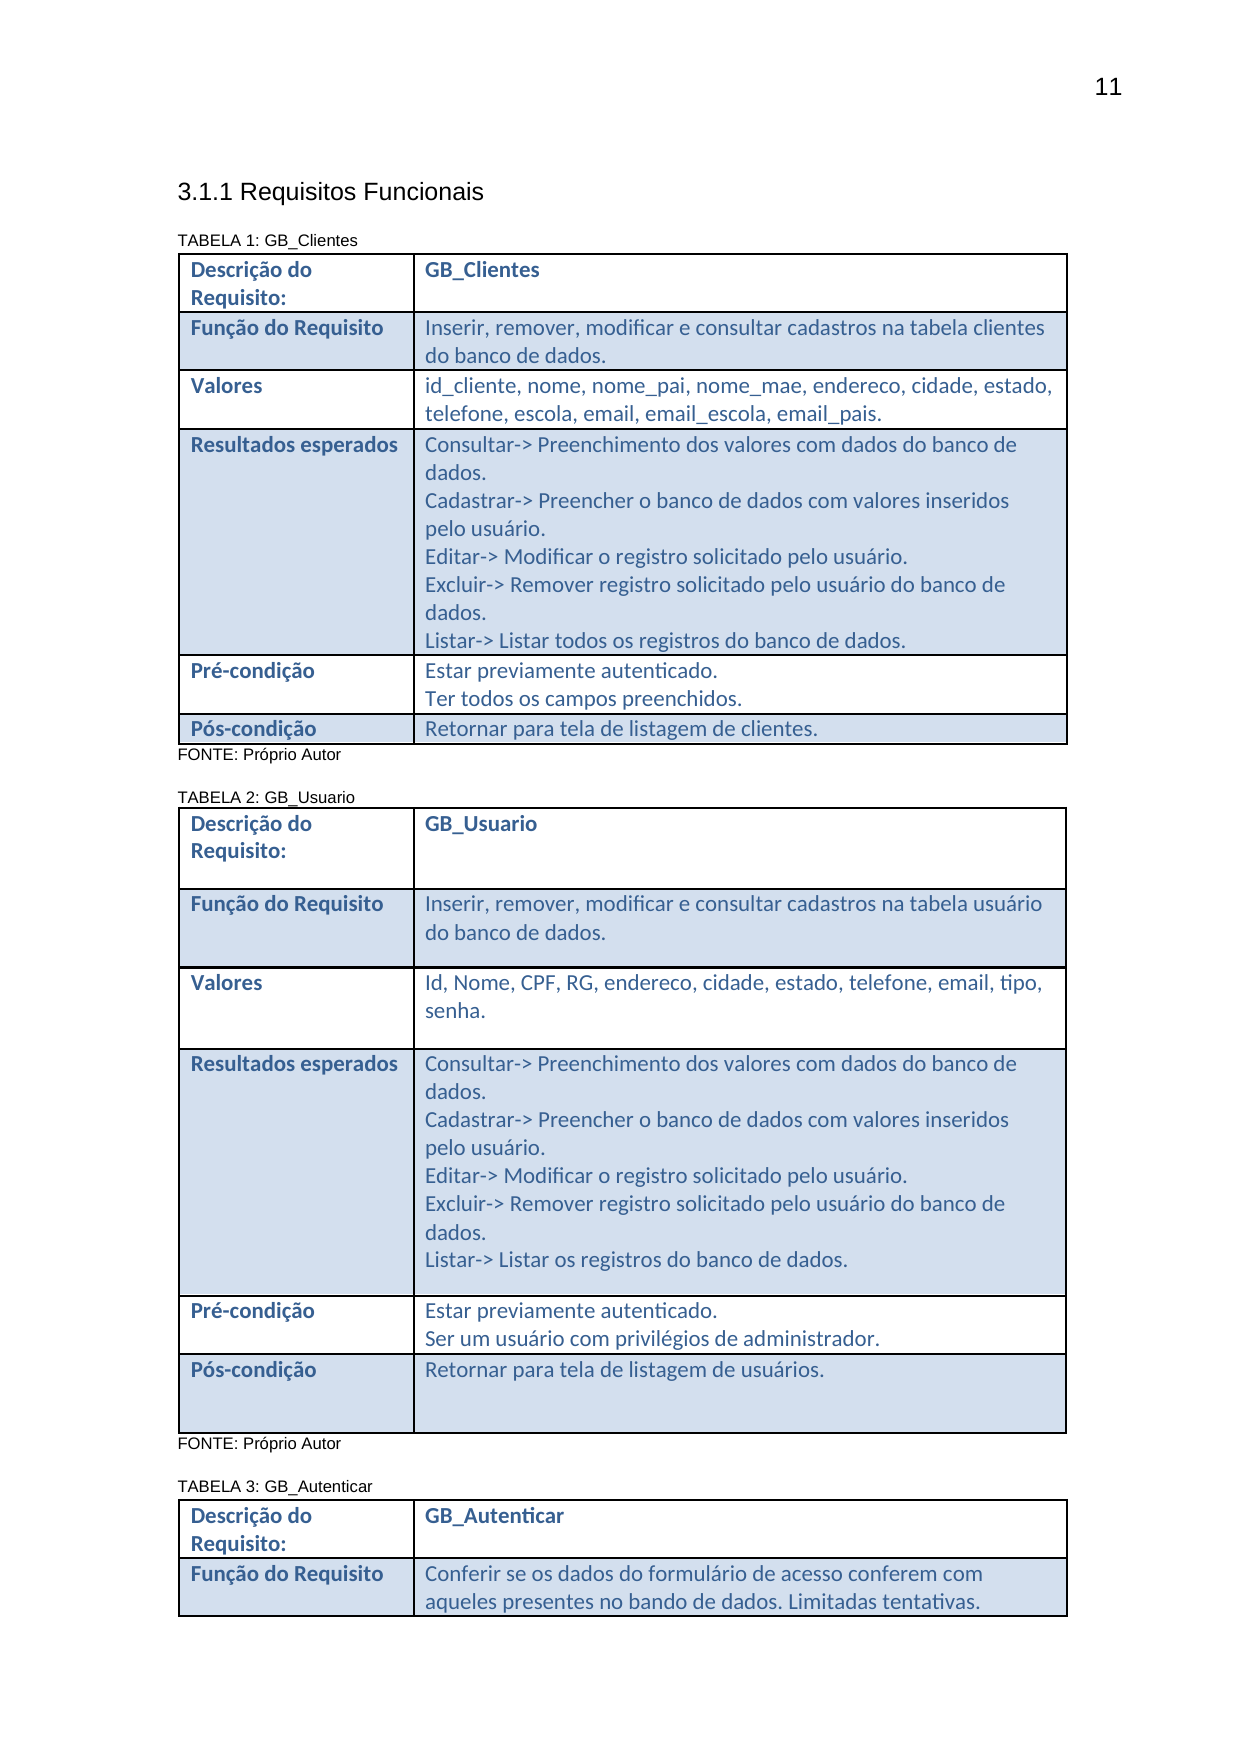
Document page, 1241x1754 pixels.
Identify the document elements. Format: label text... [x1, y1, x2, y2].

table_cell id_cliente, nome, nome_pai, nome_mae, endereco, cidade, estado, telefone, escola, email, email_escola, email_pais. [415, 371, 1066, 428]
table_cell Pós-condição [180, 715, 413, 742]
table_cell Pré-condição [180, 1297, 413, 1353]
table_cell Retornar para tela de listagem de usuários. [415, 1355, 1065, 1432]
table_header Descrição do Requisito: [180, 1501, 413, 1557]
table_cell Consultar-> Preenchimento dos valores com dados do banco de dados. Cadastrar-> Preencher o banco de dados com valores inseridos pelo usuário. Editar-> Modificar o registro solicitado pelo usuário. Excluir-> Remover registro solicitado pelo usuário do banco de dados. Listar-> Listar todos os registros do banco de dados. [415, 430, 1066, 654]
text TABELA 3: GB_Autenticar [177, 1477, 1122, 1496]
table_cell Pós-condição [180, 1355, 413, 1432]
text FONTE: Próprio Autor [177, 744, 1122, 764]
table_cell Inserir, remover, modificar e consultar cadastros na tabela usuário do banco de dados. [415, 890, 1065, 966]
table_cell Id, Nome, CPF, RG, endereco, cidade, estado, telefone, email, tipo, senha. [415, 969, 1065, 1047]
table_cell Valores [180, 371, 413, 428]
table_cell Função do Requisito [180, 313, 413, 369]
table_cell Estar previamente autenticado. Ter todos os campos preenchidos. [415, 656, 1066, 712]
table_cell Consultar-> Preenchimento dos valores com dados do banco de dados. Cadastrar-> Preencher o banco de dados com valores inseridos pelo usuário. Editar-> Modificar o registro solicitado pelo usuário. Excluir-> Remover registro solicitado pelo usuário do banco de dados. Listar-> Listar os registros do banco de dados. [415, 1050, 1065, 1294]
table_header GB_Autenticar [415, 1501, 1066, 1557]
table_cell Resultados esperados [180, 1050, 413, 1294]
table_cell Retornar para tela de listagem de clientes. [415, 715, 1066, 742]
table_cell Resultados esperados [180, 430, 413, 654]
table_cell Inserir, remover, modificar e consultar cadastros na tabela clientes do banco de dados. [415, 313, 1066, 369]
table_cell Estar previamente autenticado. Ser um usuário com privilégios de administrador. [415, 1297, 1065, 1353]
table_header Descrição do Requisito: [180, 255, 413, 311]
table_header GB_Usuario [415, 809, 1065, 887]
text 3.1.1 Requisitos Funcionais [177, 177, 1122, 206]
text TABELA 2: GB_Usuario [177, 787, 1122, 807]
table_cell Conferir se os dados do formulário de acesso conferem com aqueles presentes no bando de dados. Limitadas tentativas. [415, 1559, 1066, 1615]
text FONTE: Próprio Autor [177, 1434, 1122, 1453]
text TABELA 1: GB_Clientes [177, 231, 1122, 250]
table_cell Valores [180, 969, 413, 1047]
table_cell Função do Requisito [180, 1559, 413, 1615]
table_cell Função do Requisito [180, 890, 413, 966]
table_cell Pré-condição [180, 656, 413, 712]
table_header Descrição do Requisito: [180, 809, 413, 887]
table_header GB_Clientes [415, 255, 1066, 311]
